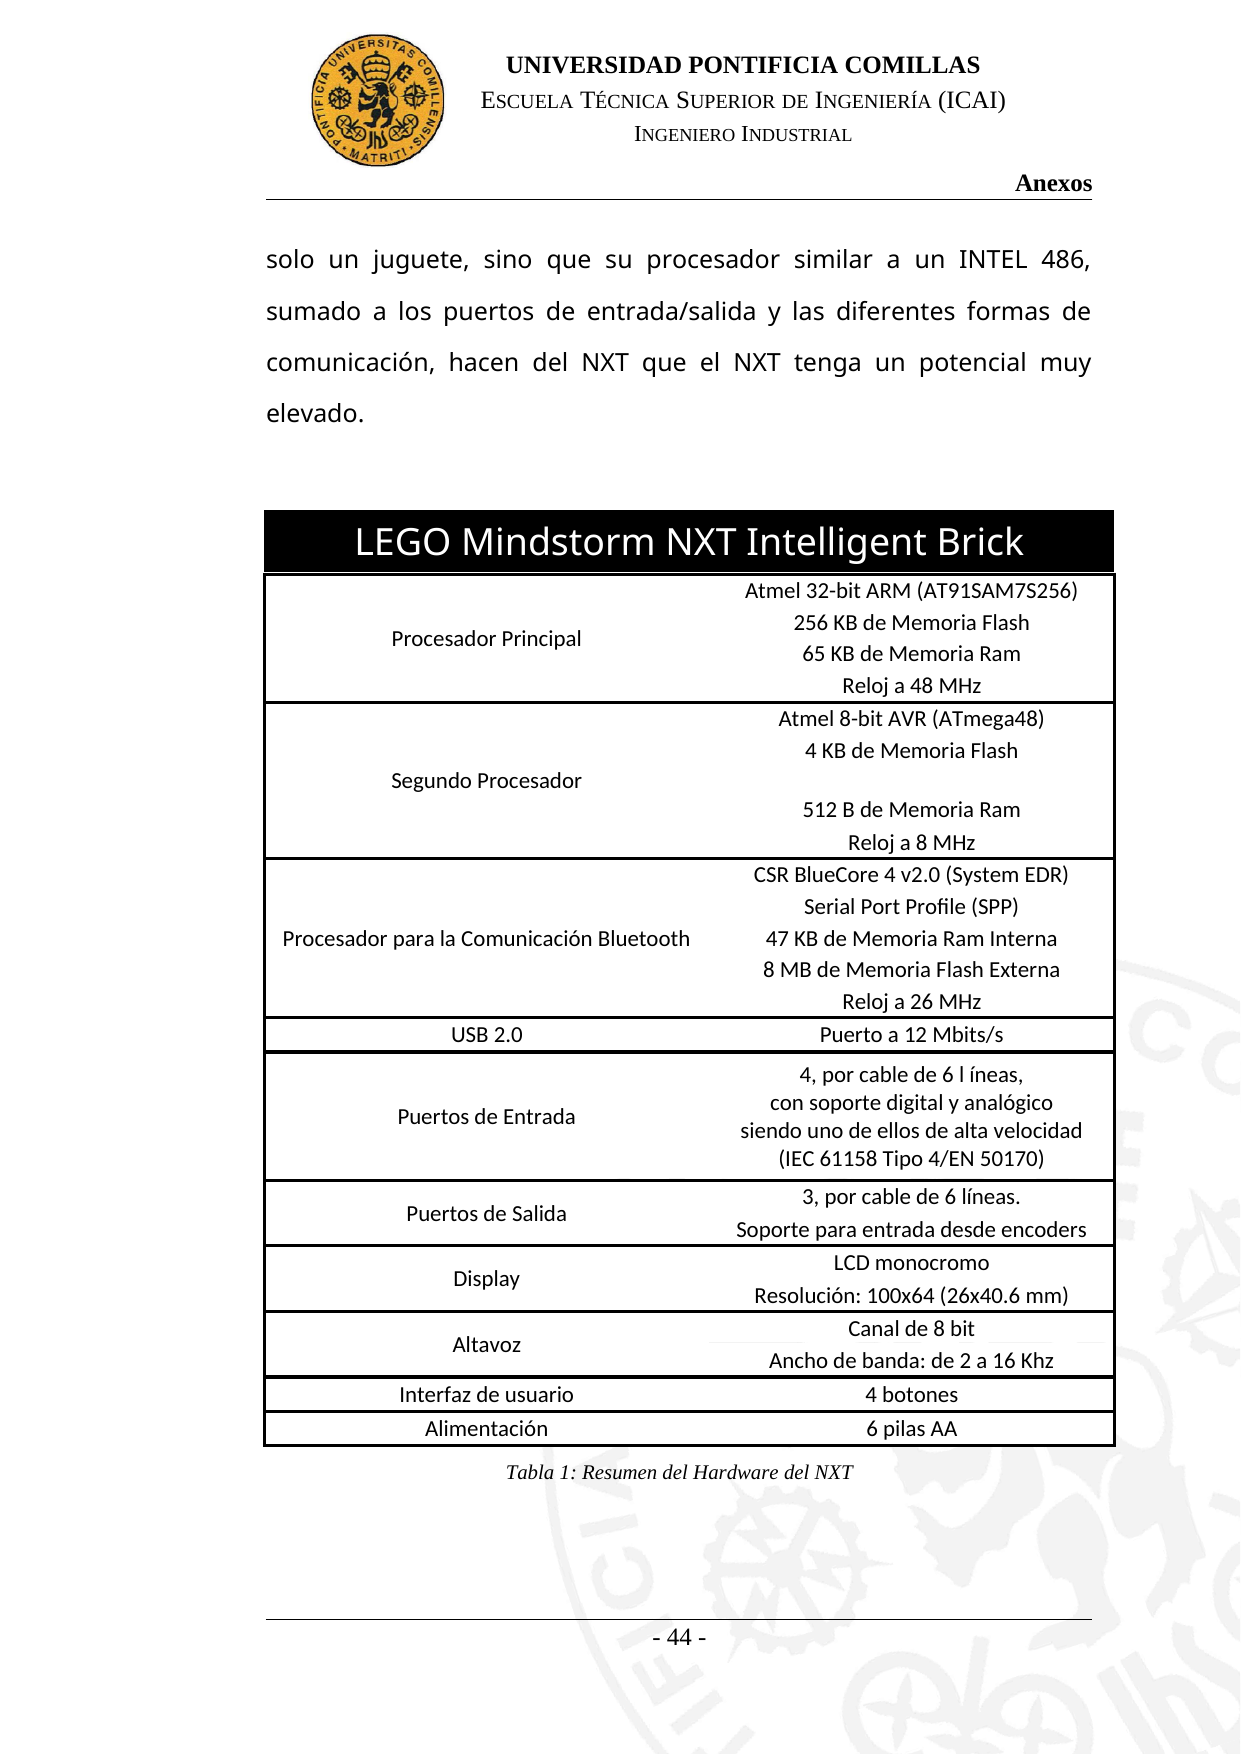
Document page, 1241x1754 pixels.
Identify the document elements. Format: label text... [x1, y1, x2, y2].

table_cell Serial Port Profile (SPP) [709, 889, 1113, 921]
table_cell 47 KB de Memoria Ram Interna [709, 921, 1113, 952]
table_cell Canal de 8 bit [709, 1313, 1113, 1342]
picture [474, 799, 1241, 1754]
table_cell LCD monocromo [709, 1247, 1113, 1277]
table_cell 3, por cable de 6 líneas. [709, 1182, 1113, 1211]
table_cell CSR BlueCore 4 v2.0 (System EDR) [709, 860, 1113, 889]
table_cell Puerto a 12 Mbits/s [709, 1019, 1113, 1050]
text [266, 242, 1092, 429]
table_header LEGO Mindstorm NXT Intelligent Brick [264, 510, 1114, 572]
table_cell Reloj a 26 MHz [709, 983, 1113, 1016]
table_cell 512 B de Memoria Ram [709, 793, 1113, 824]
table_cell Procesador para la Comunicación Bluetooth [266, 860, 709, 1016]
text Tabla 1: Resumen del Hardware del NXT [266, 1460, 1092, 1484]
table_cell 4, por cable de 6 l íneas, con soporte digital y analógico siendo uno de ellos de alta velocidad (IEC 61158 Tipo 4/EN 50170) [709, 1054, 1113, 1178]
table_cell Atmel 32-bit ARM (AT91SAM7S256) [709, 576, 1113, 605]
table_cell Reloj a 8 MHz [709, 824, 1113, 857]
table_cell Alimentación [266, 1413, 709, 1444]
table_cell 65 KB de Memoria Ram [709, 636, 1113, 668]
table_cell 4 botones [709, 1379, 1113, 1410]
table_cell Reloj a 48 MHz [709, 668, 1113, 701]
table_cell 4 KB de Memoria Flash [709, 733, 1113, 792]
table_cell Display [266, 1247, 709, 1310]
table_cell Puertos de Salida [266, 1182, 709, 1244]
table_cell 8 MB de Memoria Flash Externa [709, 952, 1113, 983]
table_cell Soporte para entrada desde encoders [709, 1211, 1113, 1244]
table_cell Ancho de banda: de 2 a 16 Khz [709, 1343, 1113, 1375]
table_cell Atmel 8-bit AVR (ATmega48) [709, 704, 1113, 733]
table_cell Interfaz de usuario [266, 1379, 709, 1410]
table_cell Resolución: 100x64 (26x40.6 mm) [709, 1277, 1113, 1310]
table_cell Altavoz [266, 1313, 709, 1375]
table_cell Segundo Procesador [266, 704, 709, 857]
table_cell 6 pilas AA [709, 1413, 1113, 1444]
table_cell Puertos de Entrada [266, 1054, 709, 1178]
table_cell 256 KB de Memoria Flash [709, 605, 1113, 636]
table_cell USB 2.0 [266, 1019, 709, 1050]
table_cell Procesador Principal [266, 576, 709, 701]
